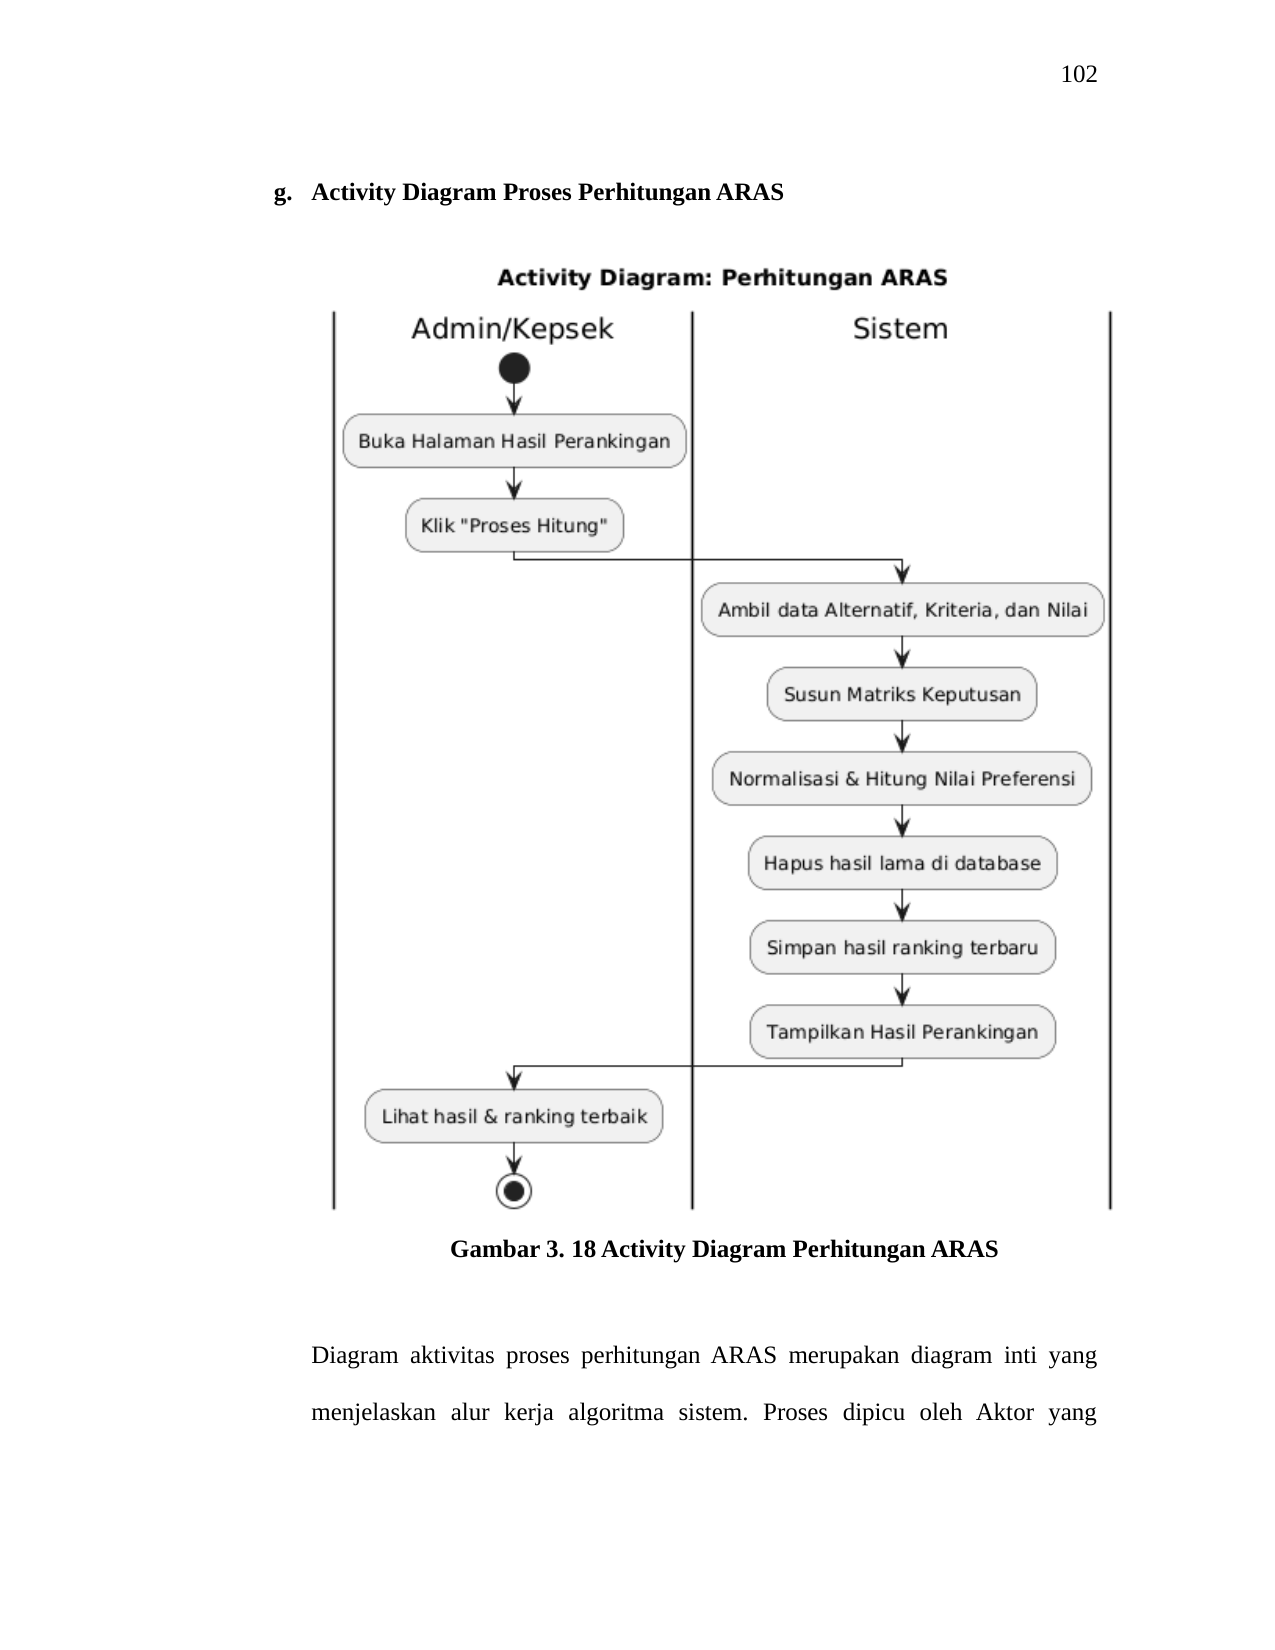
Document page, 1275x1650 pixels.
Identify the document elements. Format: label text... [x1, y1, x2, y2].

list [311, 1340, 1098, 1426]
list Activity Diagram Proses Perhitungan ARAS [274, 177, 1098, 206]
picture [311, 234, 1138, 1225]
